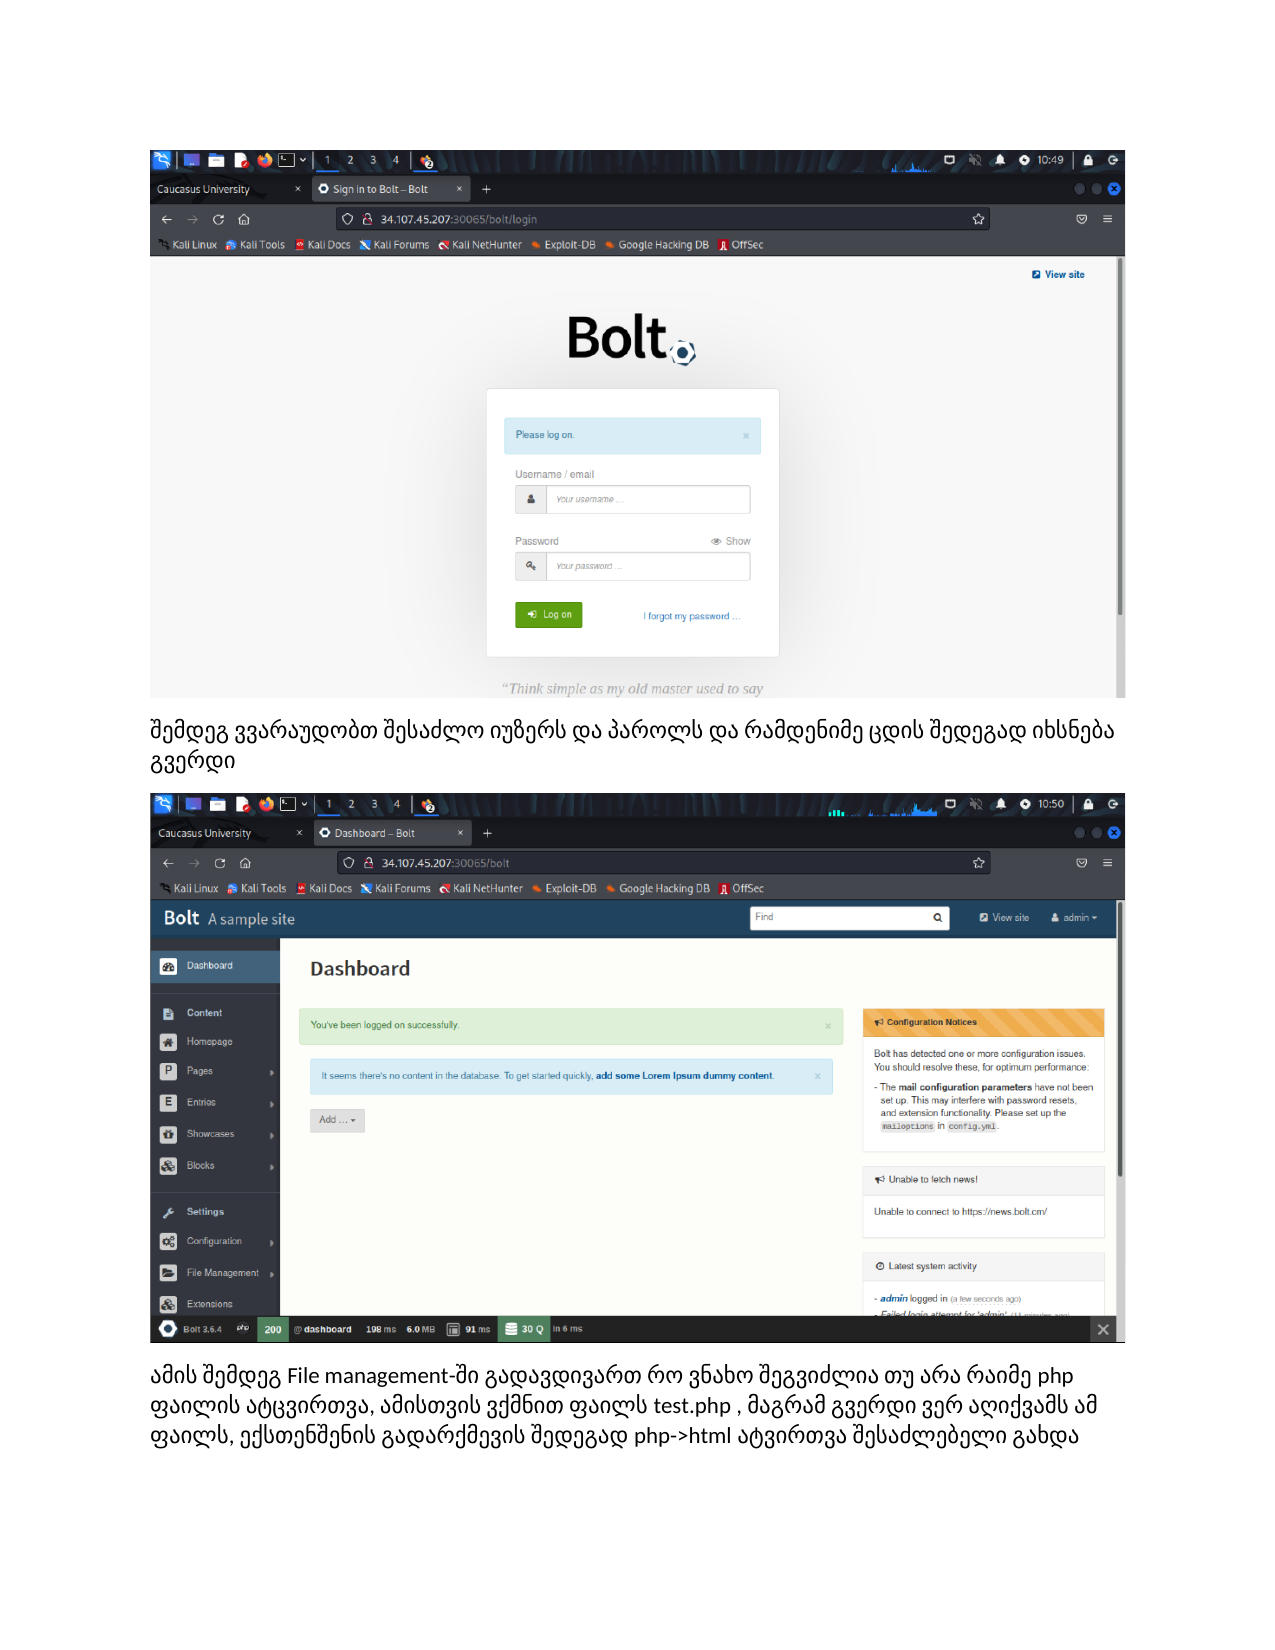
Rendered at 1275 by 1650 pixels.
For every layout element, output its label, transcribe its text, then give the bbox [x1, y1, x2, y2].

picture [150, 150, 1125, 698]
text შემდეგ ვვარაუდობთ შესაძლო იუზერს და პაროლს და რამდენიმე ცდის შედეგად იხსნება გვერდი [150, 716, 1125, 774]
text ამის შემდეგ File management-ში გადავდივართ რო ვნახო შეგვიძლია თუ არა რაიმე php ფაილის ატცვირთვა, ამისთვის ვქმნით ფაილს test.php , მაგრამ გვერდი ვერ აღიქვამს ამ ფაილს, ექსთენშენის გადარქმევის შედეგად php->html ატვირთვა შესაძლებელი გახდა [150, 1361, 1125, 1450]
picture [150, 793, 1125, 1343]
